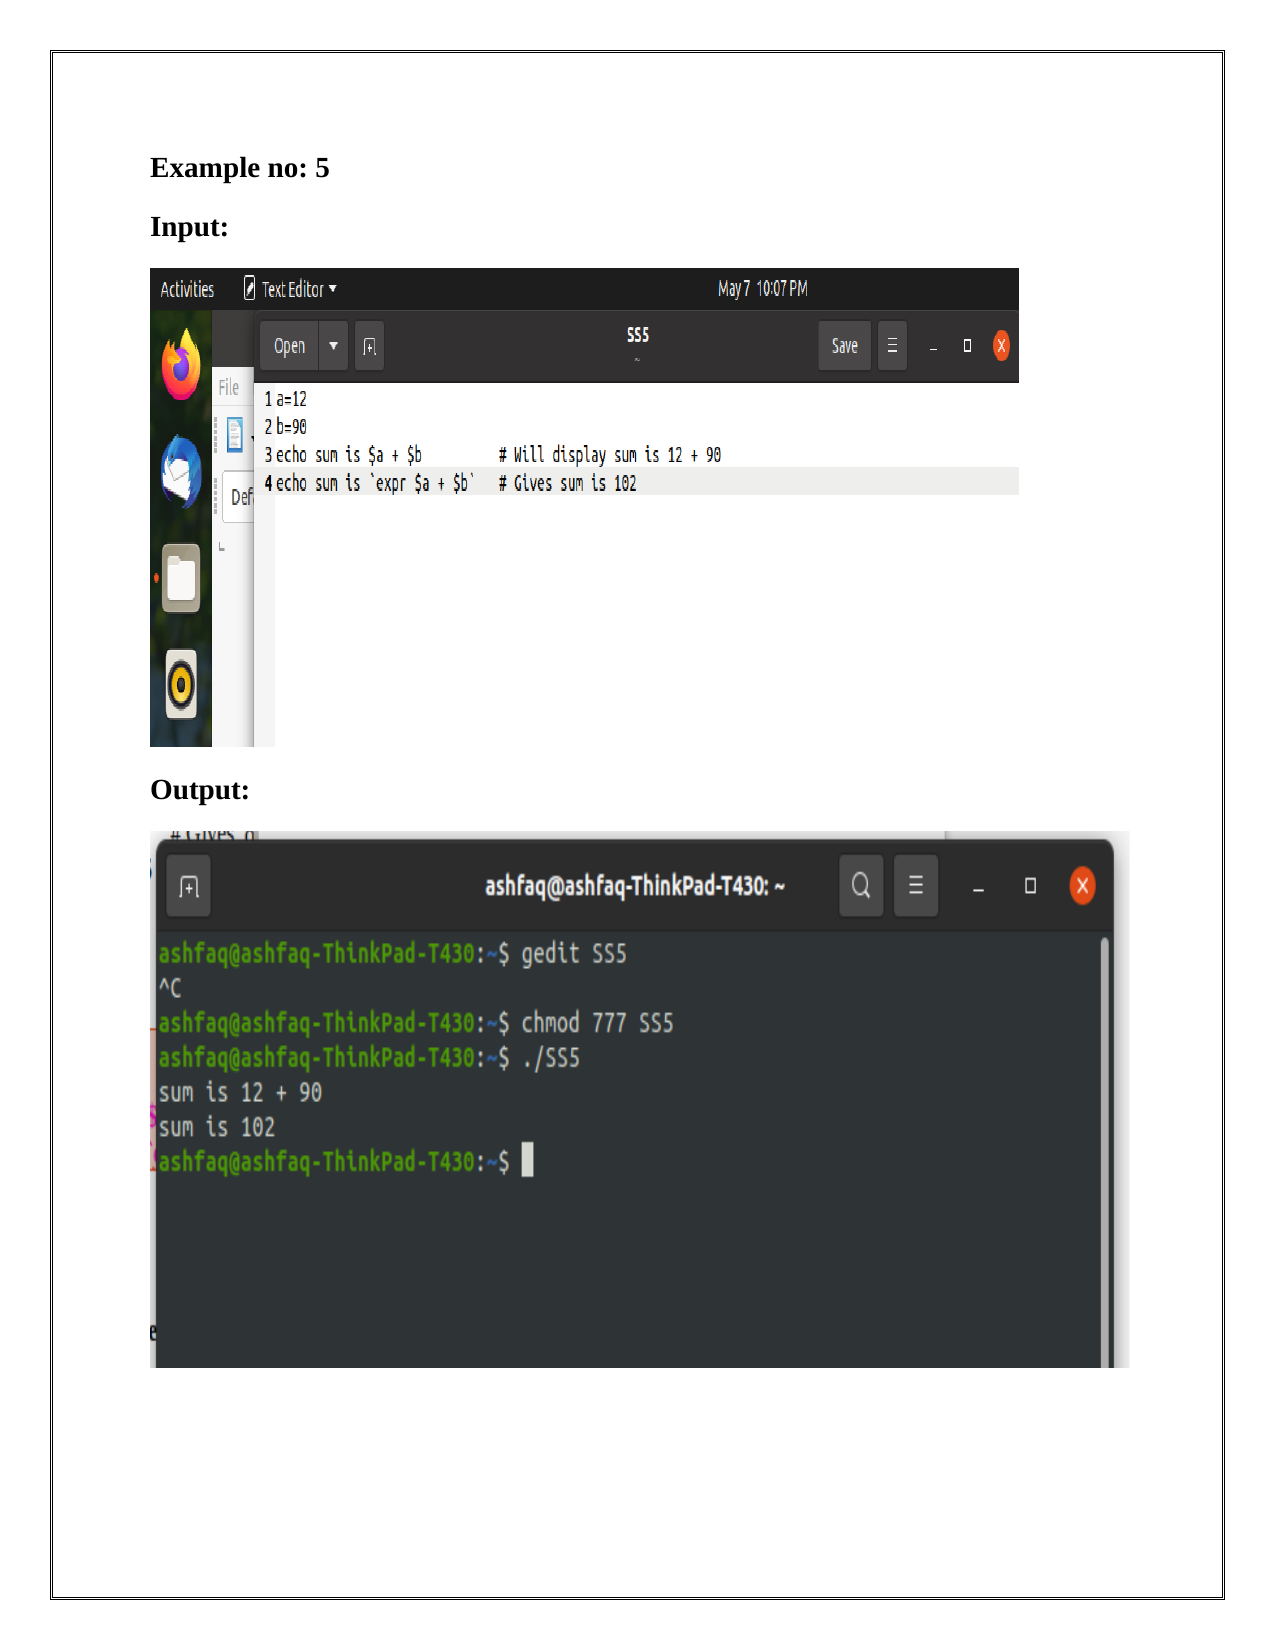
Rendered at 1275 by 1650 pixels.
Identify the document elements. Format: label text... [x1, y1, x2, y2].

text Output: [150, 772, 1125, 805]
text Input: [150, 209, 1125, 243]
picture [150, 268, 1019, 747]
text Example no: 5 [150, 150, 1125, 183]
picture [150, 831, 1130, 1368]
